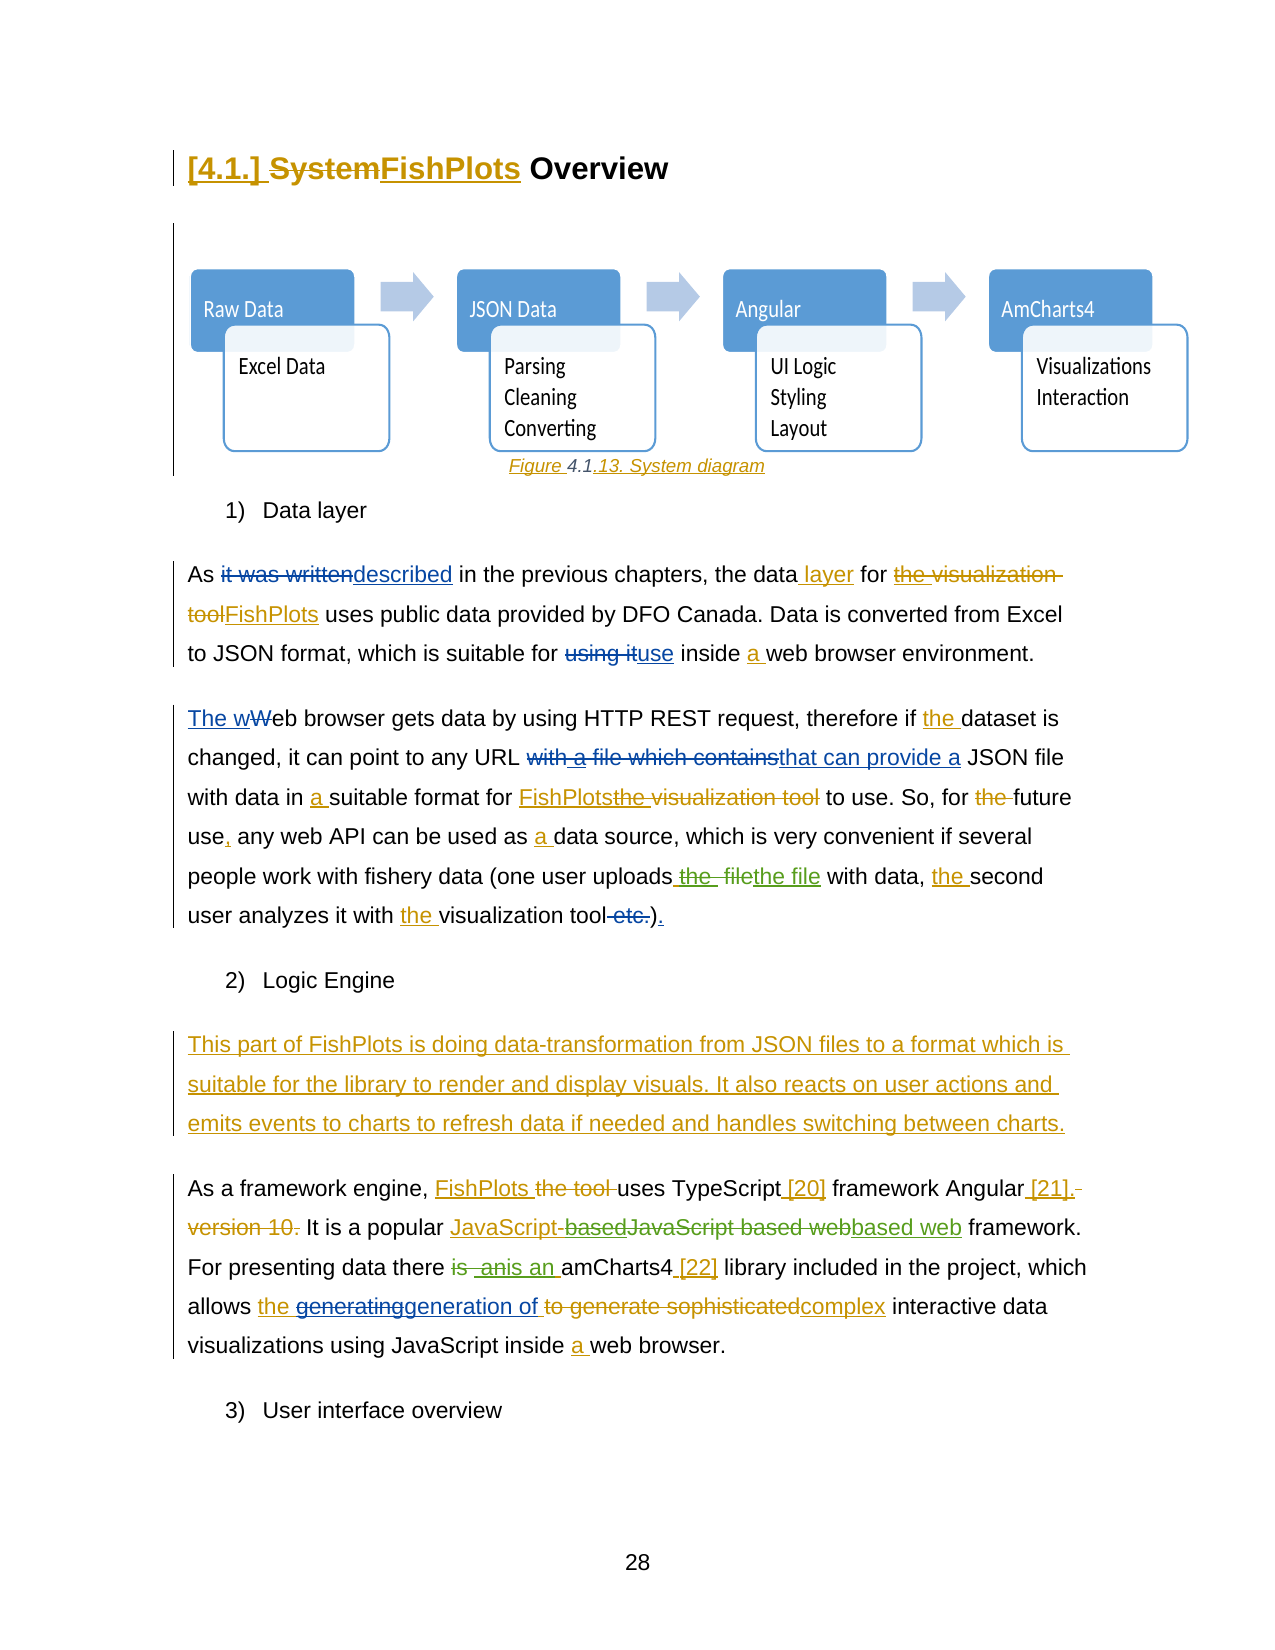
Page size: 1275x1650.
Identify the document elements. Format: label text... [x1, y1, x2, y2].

text 4.1 [187, 223, 1087, 476]
text eb browser gets data by using HTTP REST request, therefore if dataset is changed, it can point to any URL JSON file with data in suitable format for to use. So, for future use any web API can be used as data source, which is very convenient if several people work with fishery data (one user uploads with data, second user analyzes it with visualization tool) [187, 705, 1087, 928]
list Logic Engine [225, 967, 1087, 993]
list Data layer [225, 497, 1087, 523]
text As a framework engine, uses TypeScript framework Angular It is a popular framework. For presenting data there amCharts4 library included in the project, which allows interactive data visualizations using JavaScript inside web browser. [187, 1174, 1087, 1359]
list User interface overview [225, 1397, 1087, 1423]
subtitle Overview [187, 150, 1087, 186]
text As in the previous chapters, the data for uses public data provided by DFO Canada. Data is converted from Excel to JSON format, which is suitable for inside web browser environment. [187, 561, 1087, 667]
